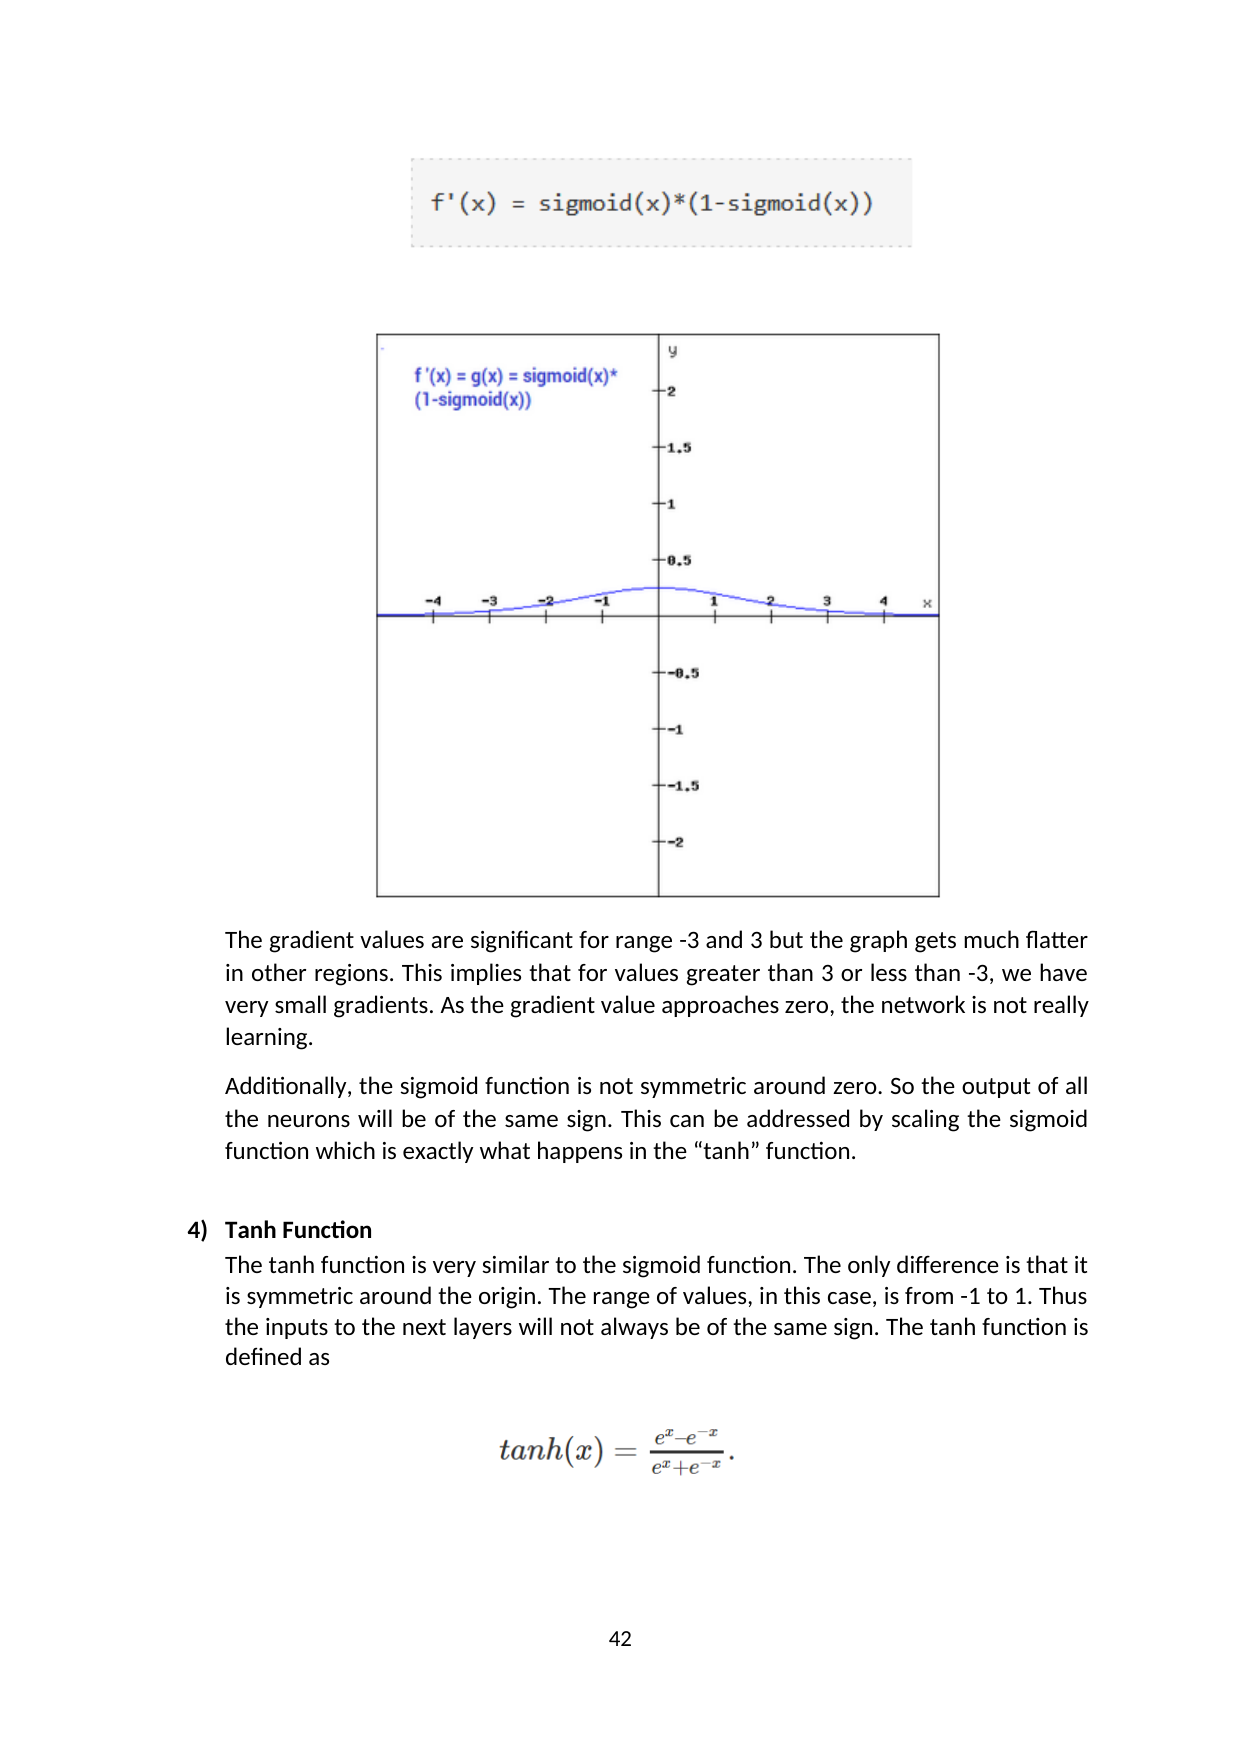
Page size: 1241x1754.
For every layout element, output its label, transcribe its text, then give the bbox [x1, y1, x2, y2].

text The tanh function is very similar to the sigmoid function. The only difference is that it is symmetric around the origin. The range of values, in this case, is from -1 to 1. Thus the inputs to the next layers will not always be of the same sign. The tanh function is defined as [225, 1249, 1090, 1372]
picture [364, 323, 951, 907]
text Additionally, the sigmoid function is not symmetric around zero. So the output of all the neurons will be of the same sign. This can be addressed by scaling the sigmoid function which is exactly what happens in the “tanh” function. [225, 1071, 1090, 1166]
list Tanh Function [187, 1214, 1090, 1245]
text The gradient values are significant for range -3 and 3 but the graph gets much flatter in other regions. This implies that for values greater than 3 or less than -3, we have very small gradients. As the gradient value approaches zero, the network is not really learning. [225, 925, 1090, 1052]
picture [402, 150, 913, 257]
picture [492, 1420, 748, 1488]
